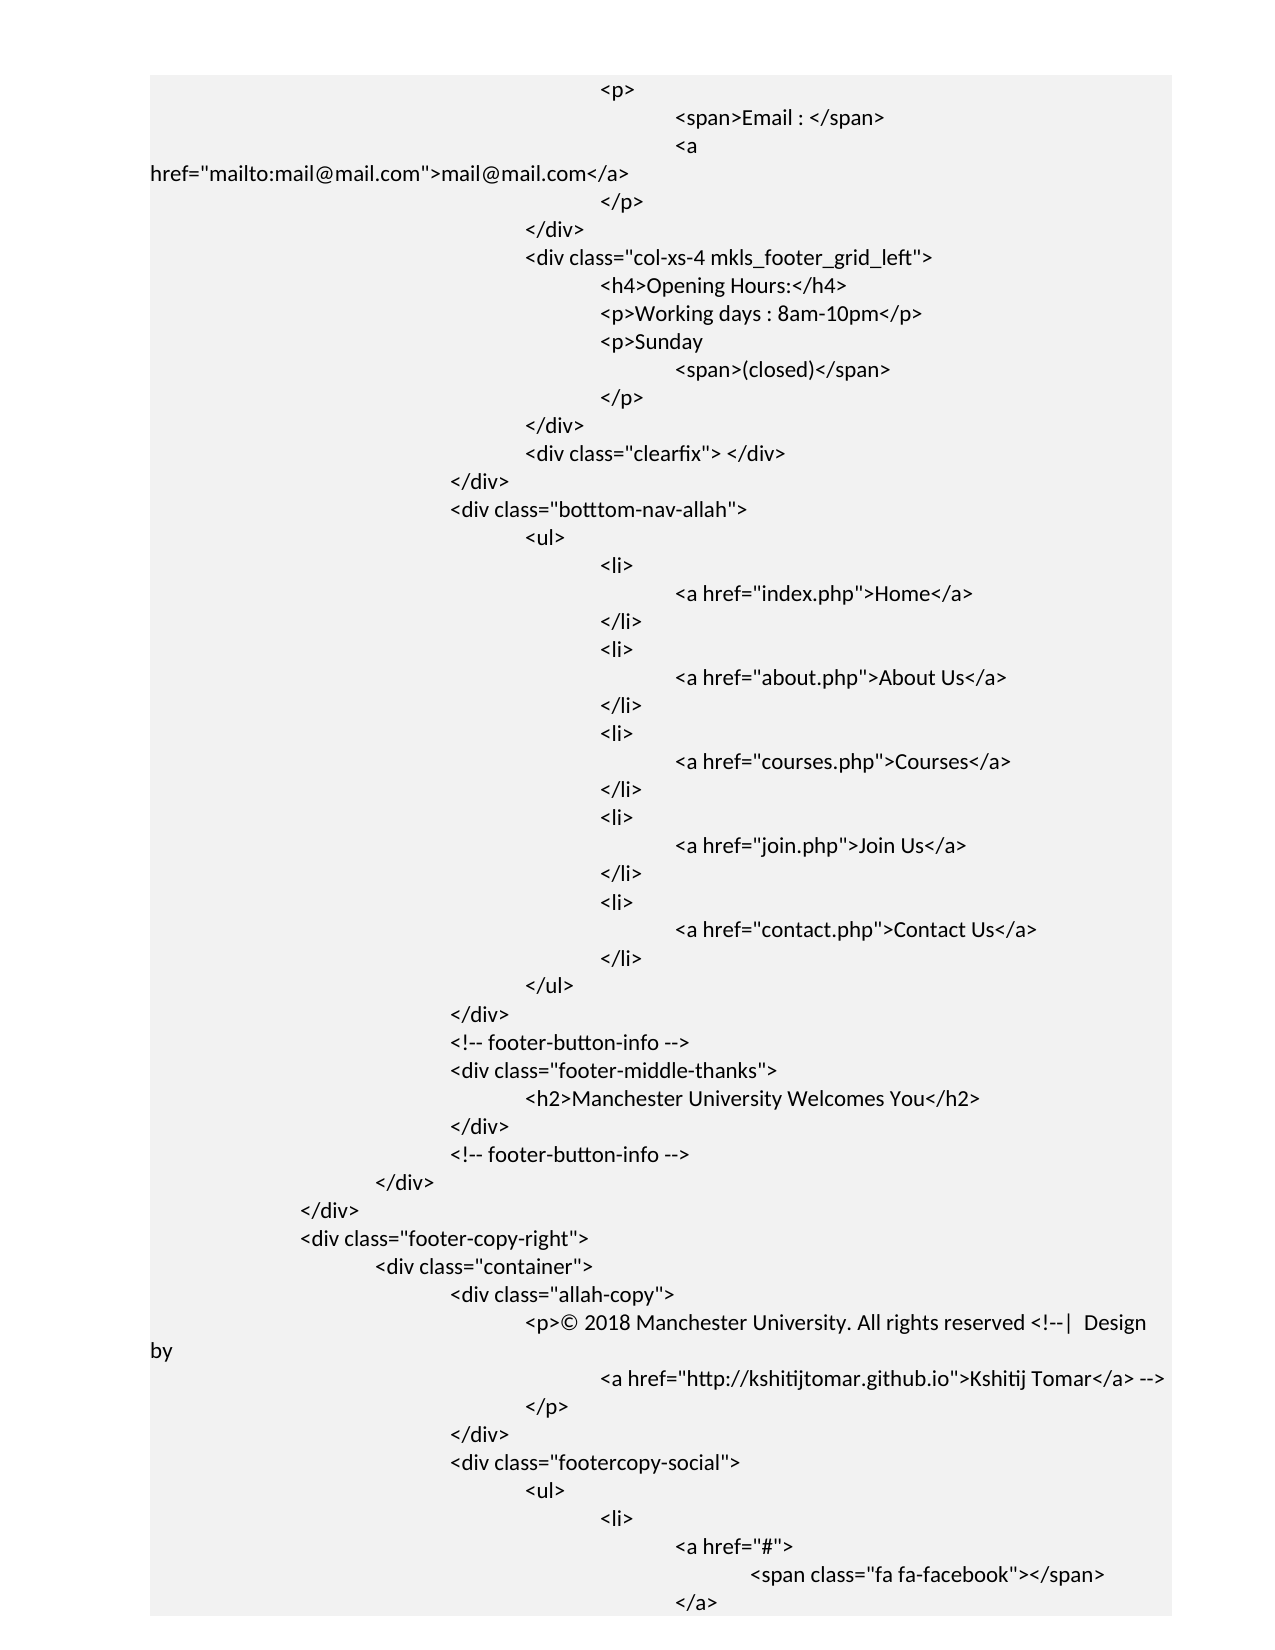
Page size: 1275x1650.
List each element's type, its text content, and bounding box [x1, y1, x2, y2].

text <!-- footer-button-info --> [150, 1028, 1172, 1056]
text </div> [150, 411, 1172, 439]
text <li> [150, 719, 1172, 747]
text <p>Working days : 8am-10pm</p> [150, 299, 1172, 327]
text <div class="footercopy-social"> [150, 1448, 1172, 1476]
text </div> [150, 1196, 1172, 1224]
text <ul> [150, 523, 1172, 551]
text </li> [150, 776, 1172, 803]
text </div> [150, 1168, 1172, 1196]
text <a href="courses.php">Courses</a> [150, 747, 1172, 776]
text <h2>Manchester University Welcomes You</h2> [150, 1084, 1172, 1112]
text <div class="botttom-nav-allah"> [150, 495, 1172, 523]
text <div class="footer-middle-thanks"> [150, 1056, 1172, 1084]
text <h4>Opening Hours:</h4> [150, 271, 1172, 299]
text <span class="fa fa-facebook"></span> [150, 1560, 1172, 1588]
text </div> [150, 467, 1172, 495]
text <div class="container"> [150, 1252, 1172, 1280]
text </div> [150, 1112, 1172, 1140]
text <span>Email : </span> [150, 103, 1172, 131]
text </li> [150, 691, 1172, 719]
text <div class="clearfix"> </div> [150, 439, 1172, 467]
text </p> [150, 187, 1172, 215]
text </p> [150, 1392, 1172, 1420]
text </div> [150, 215, 1172, 243]
text <li> [150, 1504, 1172, 1532]
text <p> [150, 75, 1172, 103]
text </ul> [150, 972, 1172, 1000]
text <ul> [150, 1476, 1172, 1504]
text </li> [150, 859, 1172, 888]
text <a href="#"> [150, 1532, 1172, 1560]
text <a href="index.php">Home</a> [150, 579, 1172, 607]
text </div> [150, 1420, 1172, 1448]
text <a href="join.php">Join Us</a> [150, 832, 1172, 859]
text </div> [150, 1000, 1172, 1028]
text <span>(closed)</span> [150, 355, 1172, 383]
text <div class="footer-copy-right"> [150, 1224, 1172, 1252]
text <a href="http://kshitijtomar.github.io">Kshitij Tomar</a> --> [150, 1364, 1172, 1392]
text <a href="mailto:mail@mail.com">mail@mail.com</a> [150, 131, 1172, 187]
text <p>© 2018 Manchester University. All rights reserved <!--| Design by [150, 1308, 1172, 1364]
text </li> [150, 944, 1172, 972]
text <a href="about.php">About Us</a> [150, 663, 1172, 691]
text <a href="contact.php">Contact Us</a> [150, 916, 1172, 944]
text <p>Sunday [150, 327, 1172, 355]
text <!-- footer-button-info --> [150, 1140, 1172, 1168]
text <li> [150, 635, 1172, 663]
text <li> [150, 803, 1172, 832]
text </a> [150, 1588, 1172, 1616]
text </li> [150, 607, 1172, 635]
text <li> [150, 888, 1172, 916]
text <li> [150, 551, 1172, 579]
text </p> [150, 383, 1172, 411]
text <div class="allah-copy"> [150, 1280, 1172, 1308]
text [150, 243, 1172, 271]
